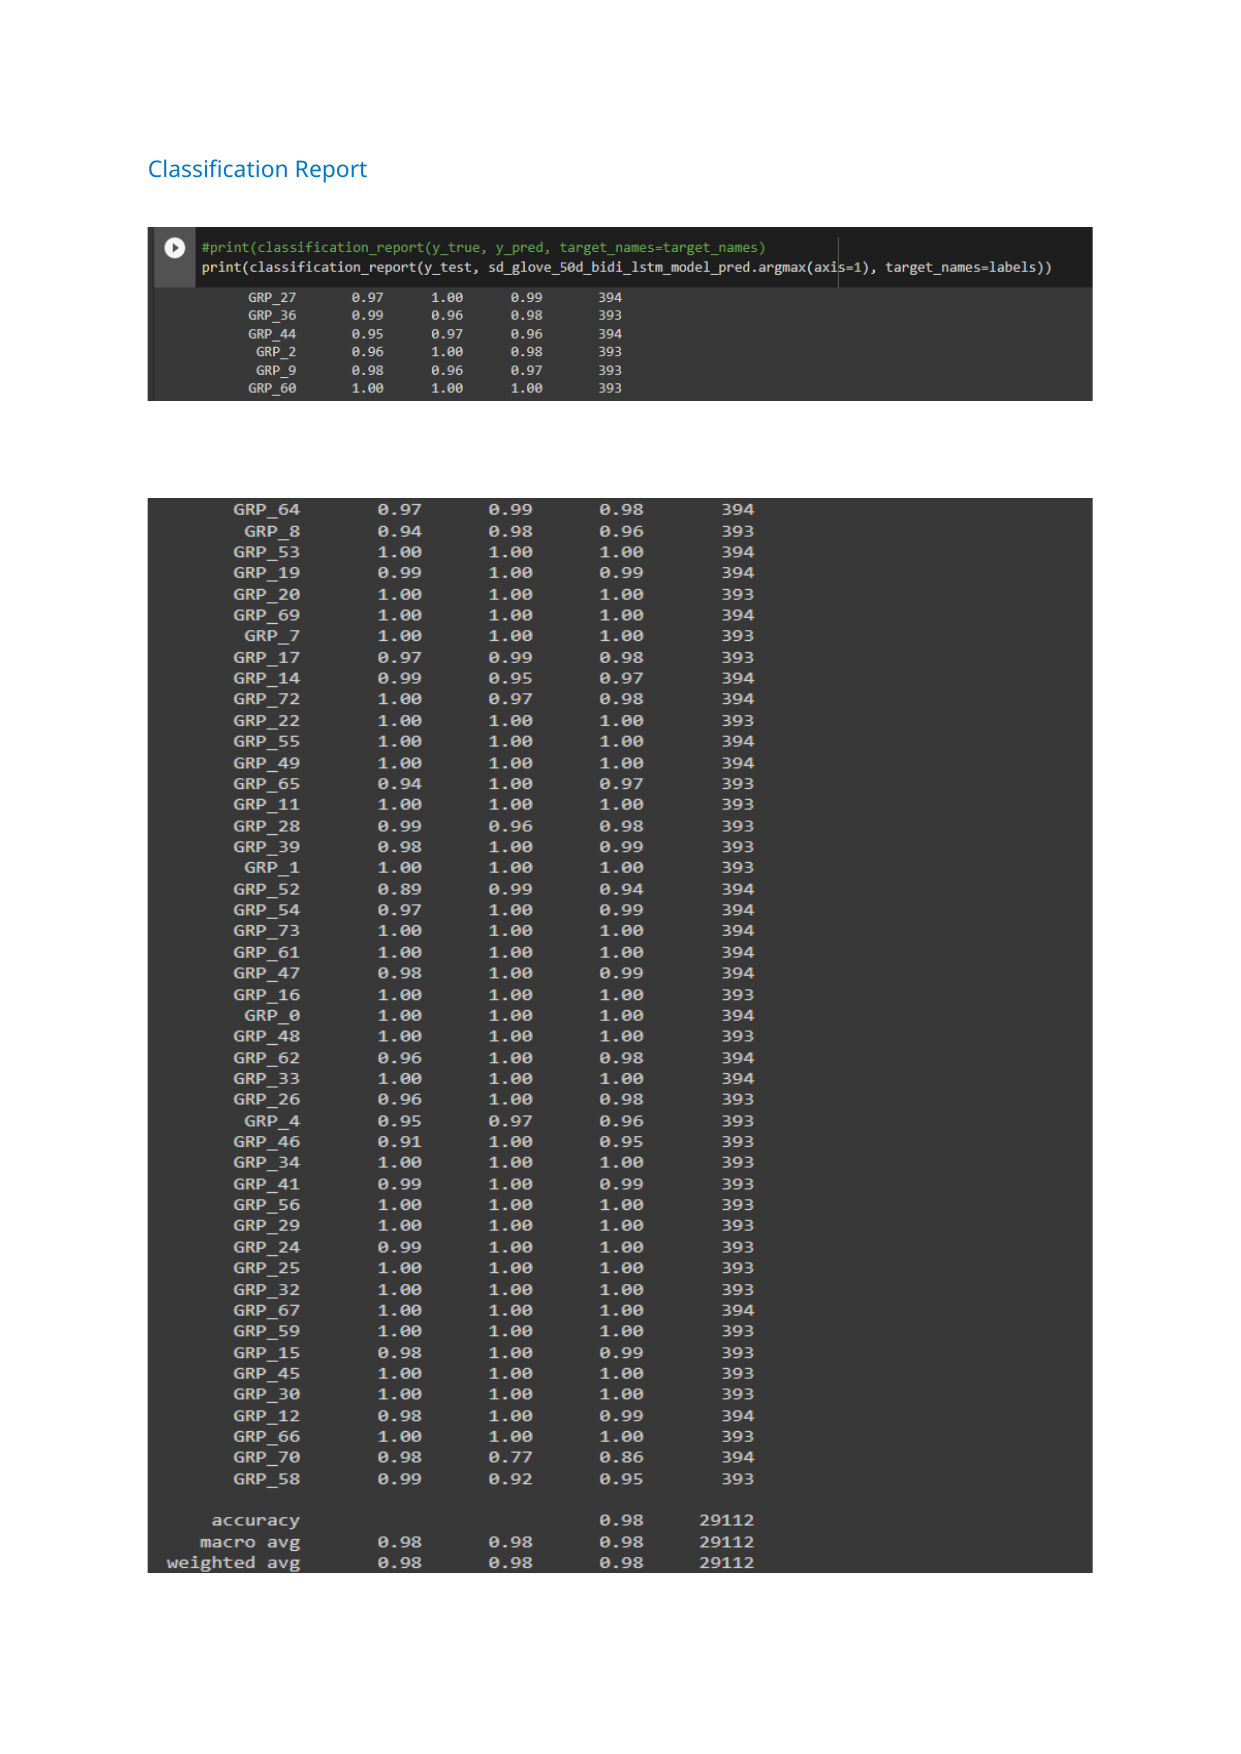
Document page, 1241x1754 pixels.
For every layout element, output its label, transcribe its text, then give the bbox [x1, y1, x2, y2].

picture [147, 498, 1093, 1573]
subtitle Classification Report [148, 148, 1093, 185]
picture [147, 227, 1093, 401]
